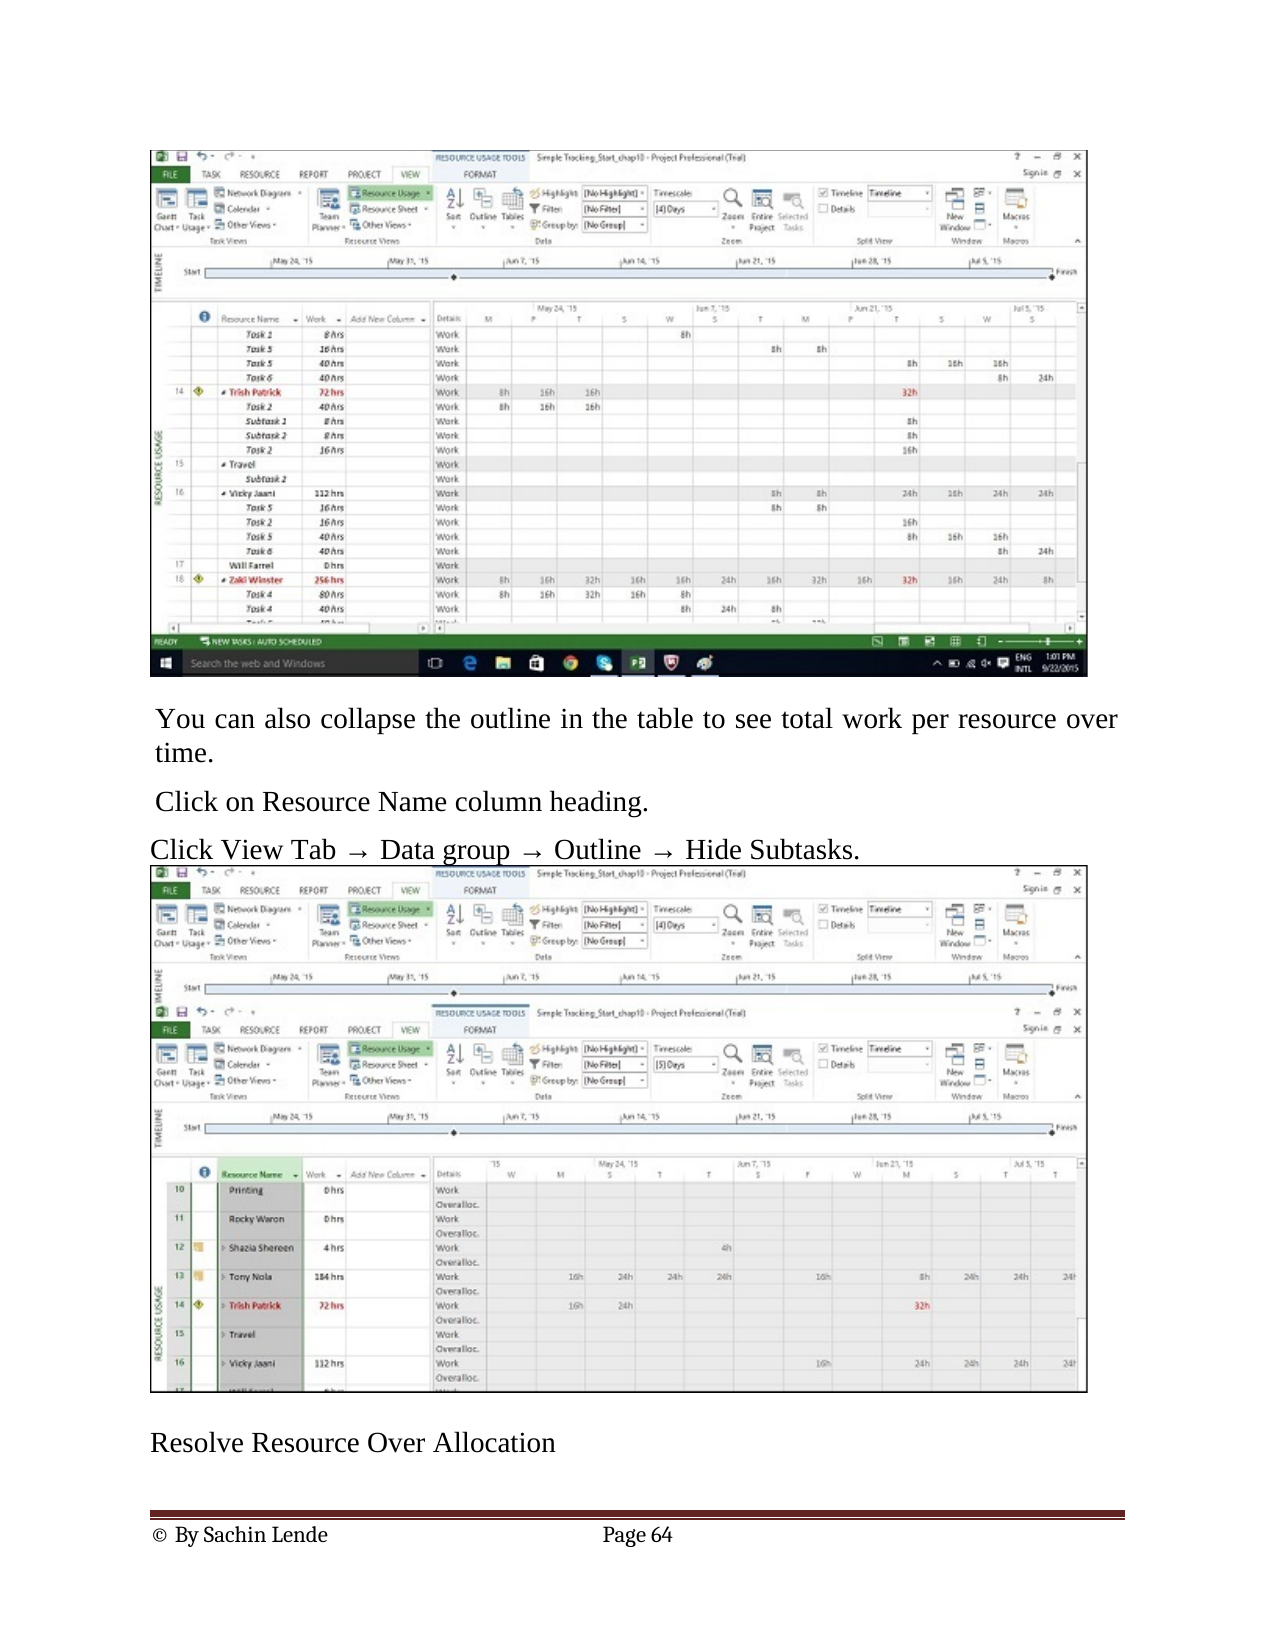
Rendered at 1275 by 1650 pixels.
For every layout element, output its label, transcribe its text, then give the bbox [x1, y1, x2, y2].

picture [150, 150, 1088, 677]
picture [150, 865, 1088, 1393]
subtitle Resolve Resource Over Allocation [150, 1426, 1125, 1459]
text Click View Tab → Data group → Outline → Hide Subtasks. [150, 832, 1125, 866]
text You can also collapse the outline in the table to see total work per resource over time. [155, 702, 1120, 769]
text Click on Resource Name column heading. [155, 784, 1120, 817]
